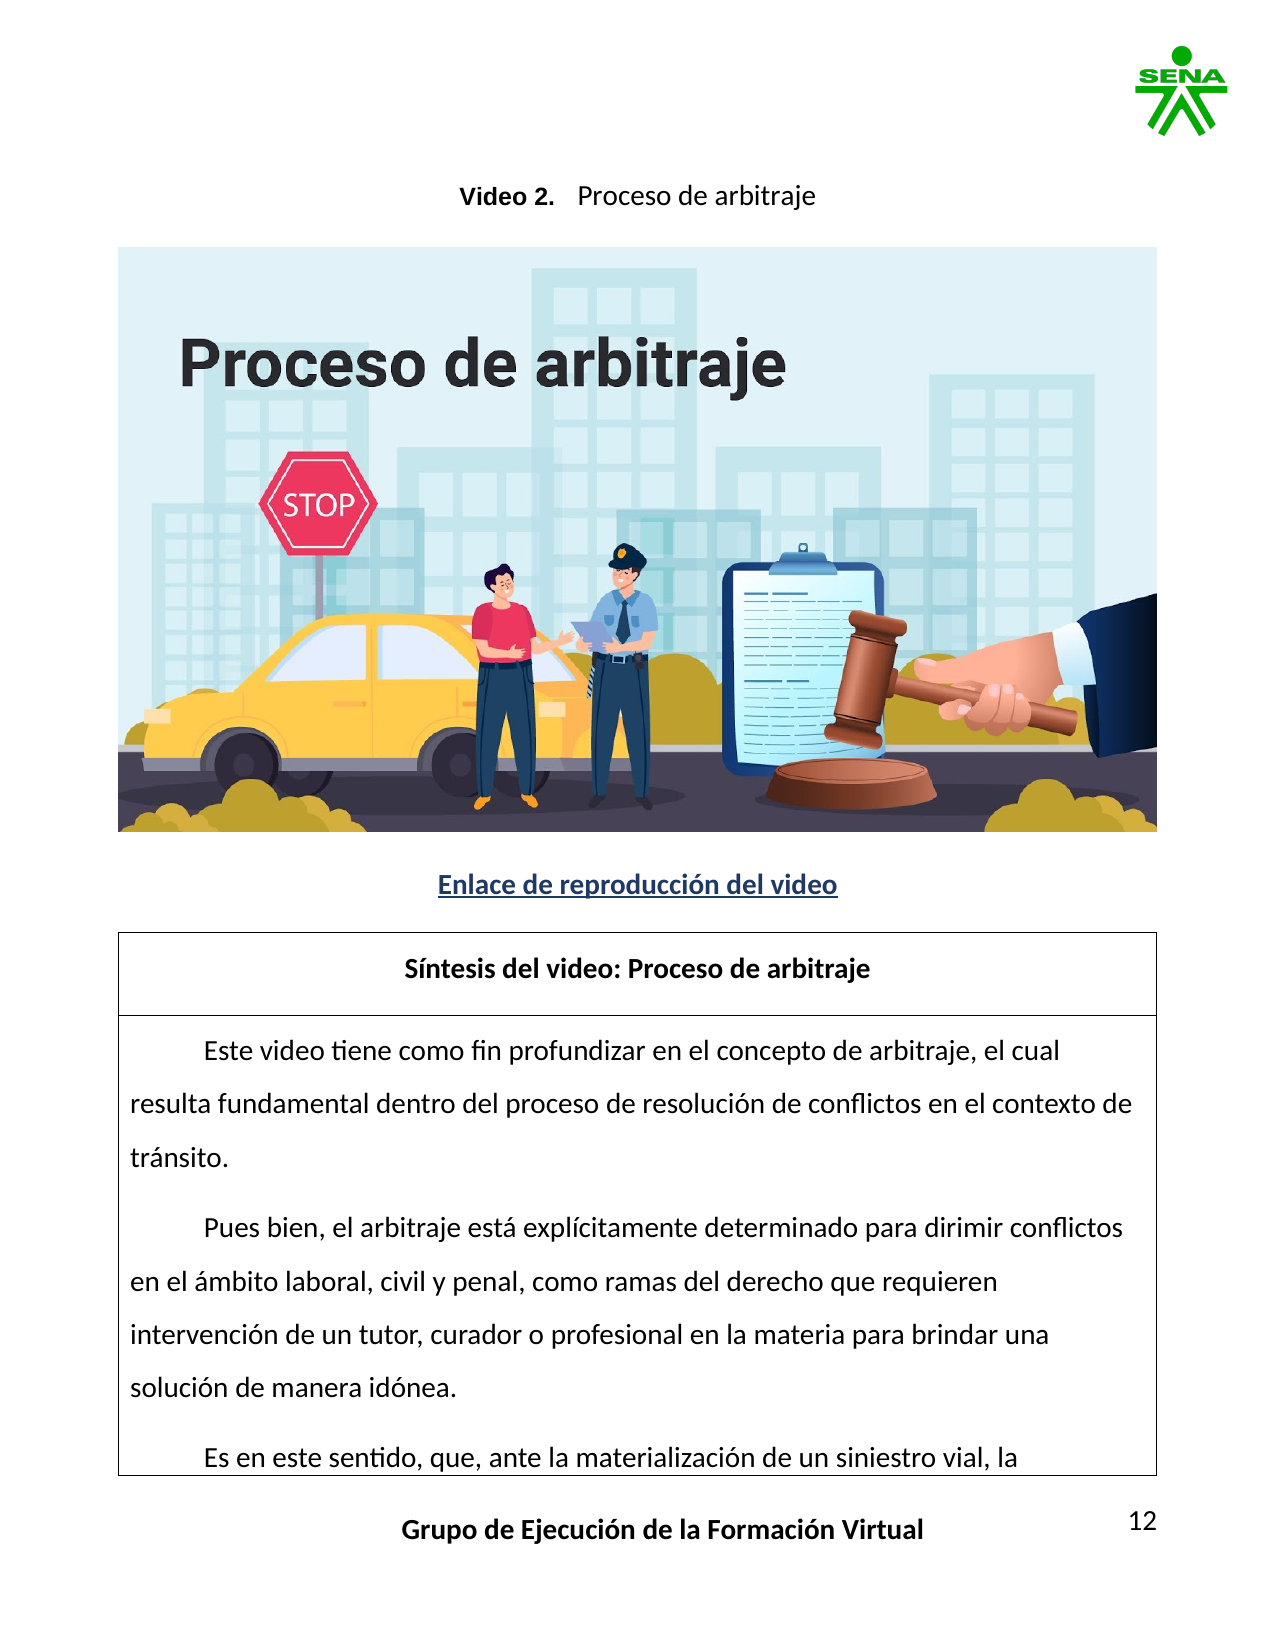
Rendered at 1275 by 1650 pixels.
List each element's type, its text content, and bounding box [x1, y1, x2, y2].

picture [1135, 46, 1228, 136]
text Enlace de reproducción del video [118, 866, 1157, 902]
table_header Síntesis del video: Proceso de arbitraje [119, 933, 1156, 1014]
text Proceso de arbitraje [118, 177, 1157, 213]
picture [118, 247, 1157, 832]
